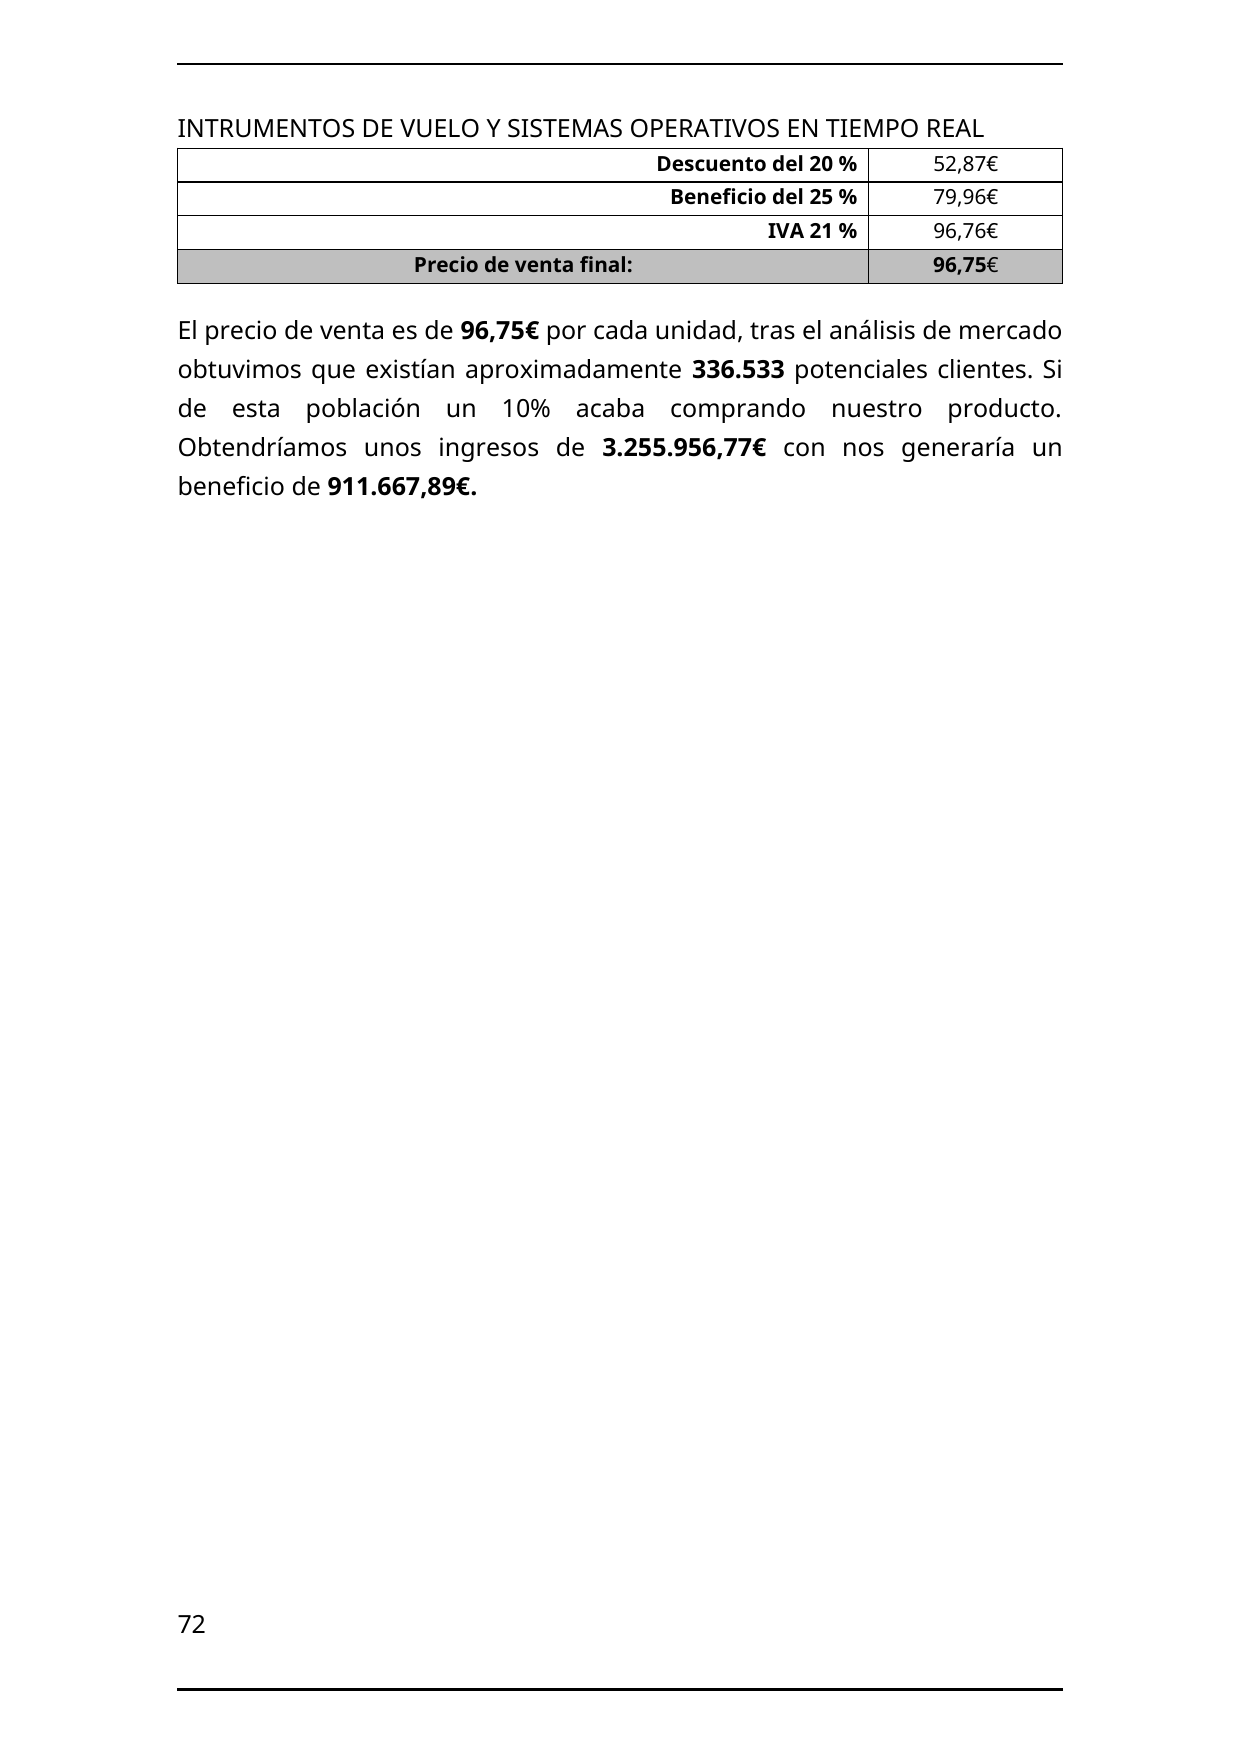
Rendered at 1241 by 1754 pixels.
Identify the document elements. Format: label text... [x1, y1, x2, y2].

table_cell 96,76€ [869, 216, 1062, 249]
table_cell 52,87€ [869, 149, 1062, 181]
text El precio de venta es de 96,75€ por cada unidad, tras el análisis de mercado obtuvimos que existían aproximadamente 336.533 potenciales clientes. Si de esta población un 10% acaba comprando nuestro producto. Obtendríamos unos ingresos de 3.255.956,77€ con nos generaría un beneficio de 911.667,89€. [177, 312, 1063, 503]
table_cell 79,96€ [869, 183, 1062, 215]
table_cell 96,75€ [869, 250, 1062, 283]
table_cell Descuento del 20 % [178, 149, 868, 181]
table_cell Beneficio del 25 % [178, 183, 868, 215]
table_cell Precio de venta final: [178, 250, 868, 283]
table_cell IVA 21 % [178, 216, 868, 249]
